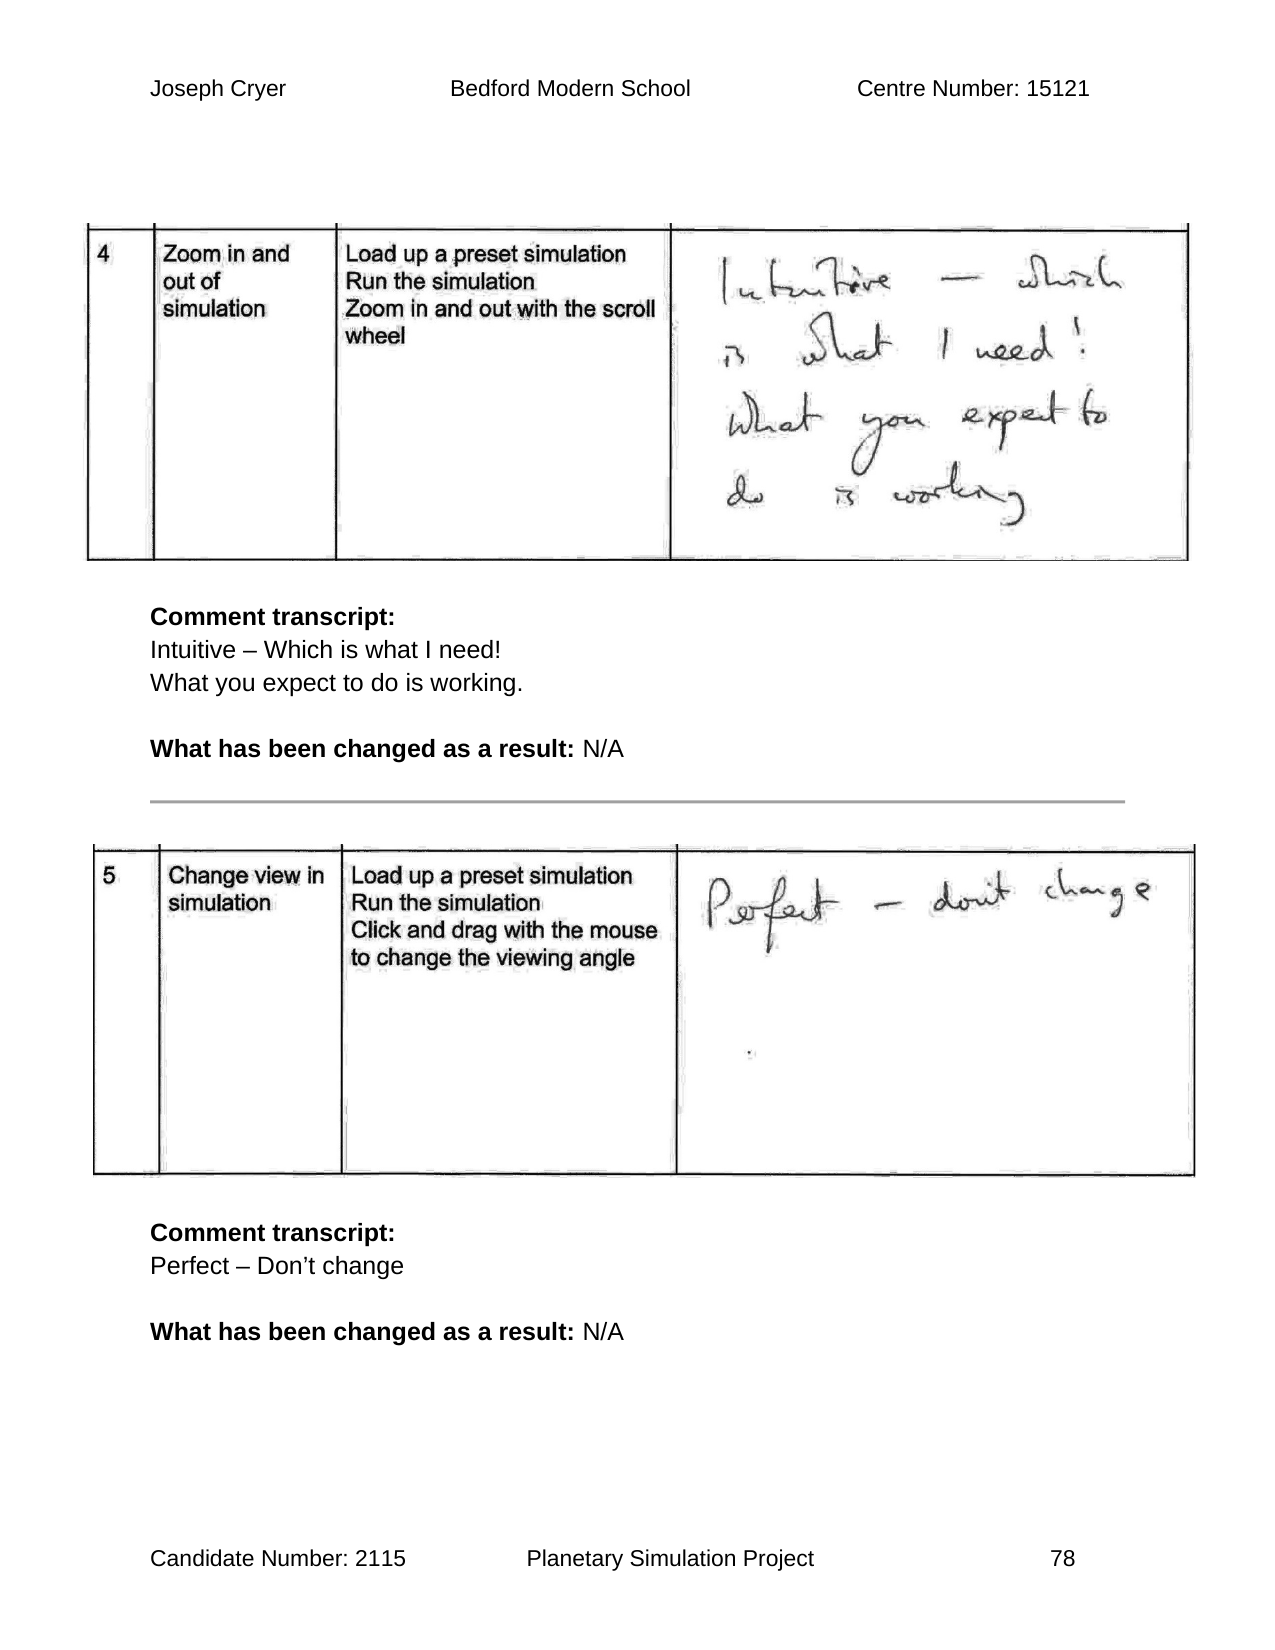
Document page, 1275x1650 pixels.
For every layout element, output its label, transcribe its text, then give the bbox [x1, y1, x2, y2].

text What you expect to do is working. [150, 668, 1125, 697]
picture [93, 844, 1196, 1178]
text Comment transcript: [150, 602, 1125, 631]
text Perfect – Don’t change [150, 1251, 1125, 1280]
text Intuitive – Which is what I need! [150, 635, 1125, 664]
picture [79, 223, 1194, 561]
text What has been changed as a result: N/A [150, 734, 1125, 763]
text What has been changed as a result: N/A [150, 1317, 1125, 1346]
text Comment transcript: [150, 1218, 1125, 1247]
